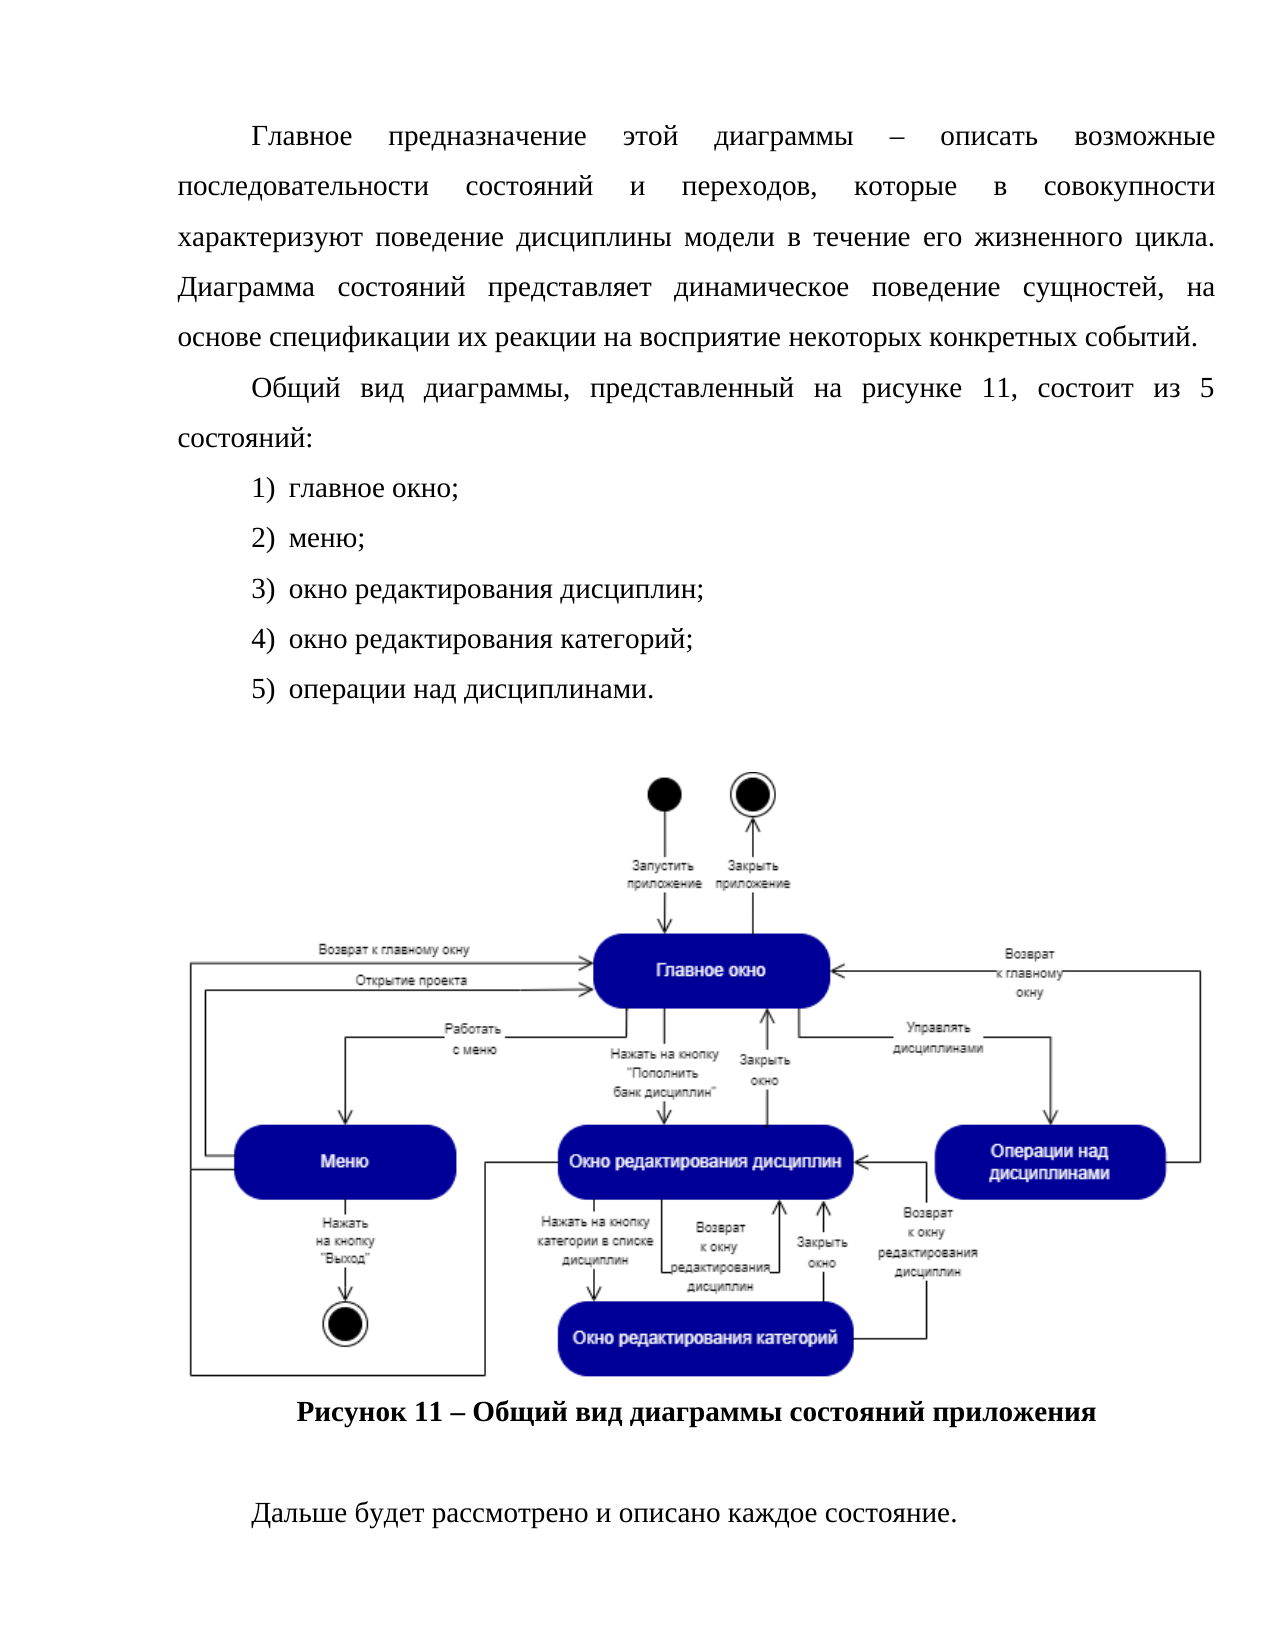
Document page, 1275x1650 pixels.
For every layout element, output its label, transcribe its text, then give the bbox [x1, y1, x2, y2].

list меню; [251, 521, 1216, 554]
text Общий вид диаграммы, представленный на рисунке 11, состоит из 5 состояний: [177, 370, 1216, 453]
list главное окно; [251, 470, 1216, 504]
list операции над дисциплинами. [251, 672, 1216, 705]
text Главное предназначение этой диаграммы – описать возможные последовательности состояний и переходов, которые в совокупности характеризуют поведение дисциплины модели в течение его жизненного цикла. Диаграмма состояний представляет динамическое поведение сущностей, на основе спецификации их реакции на восприятие некоторых конкретных событий. [177, 118, 1216, 353]
list окно редактирования дисциплин; [251, 571, 1216, 604]
list окно редактирования категорий; [251, 621, 1216, 655]
text Дальше будет рассмотрено и описано каждое состояние. [177, 1495, 1216, 1529]
text Рисунок 11 – Общий вид диаграммы состояний приложения [177, 1378, 1216, 1428]
picture [177, 772, 1216, 1378]
